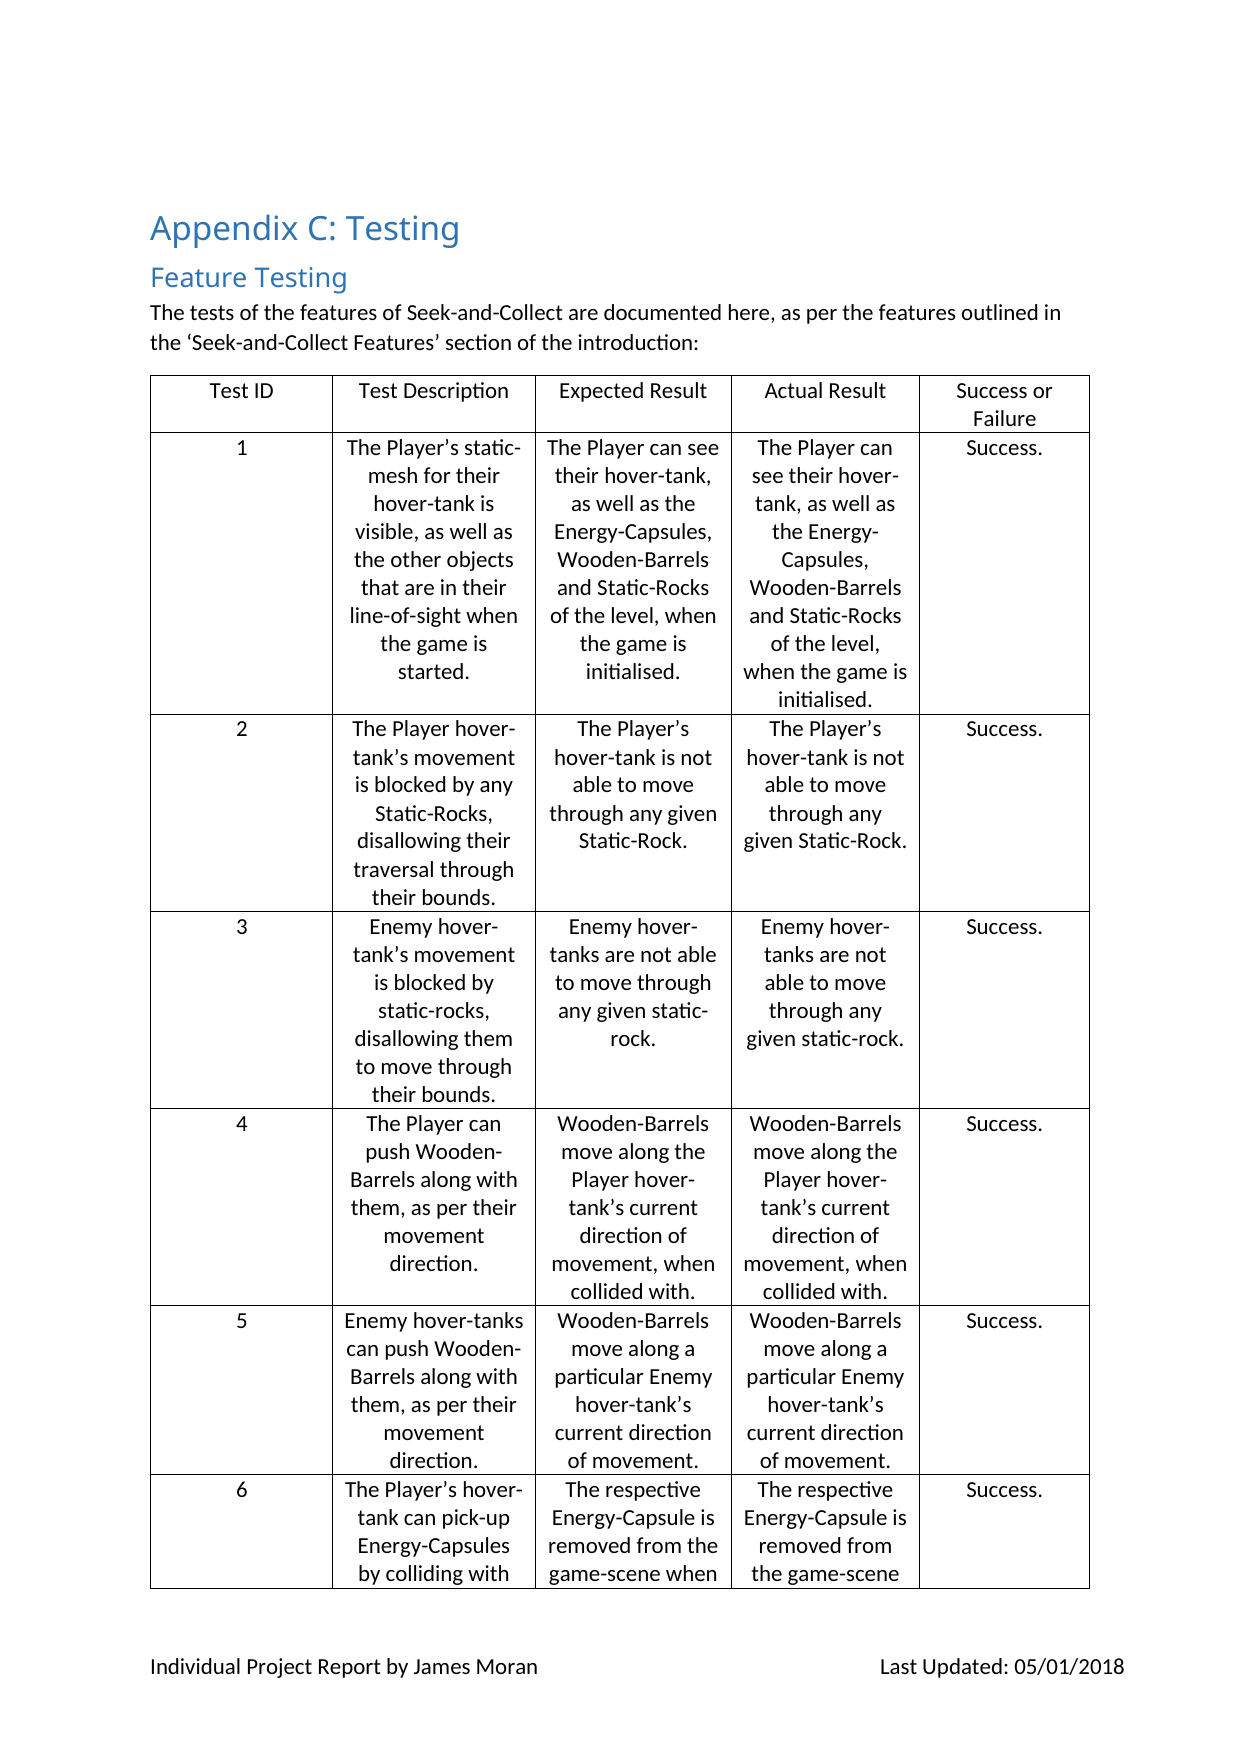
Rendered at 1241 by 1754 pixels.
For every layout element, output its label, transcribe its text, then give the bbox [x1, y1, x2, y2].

table_cell Success. [920, 1306, 1089, 1474]
table_header Actual Result [732, 376, 919, 432]
table_cell Success. [920, 1475, 1089, 1587]
table_cell Enemy hover-tank’s movement is blocked by static-rocks, disallowing them to move through their bounds. [333, 912, 535, 1108]
table_cell 5 [151, 1306, 332, 1474]
table_cell Success. [920, 433, 1089, 713]
table_header Test Description [333, 376, 535, 432]
table_header Success or Failure [920, 376, 1089, 432]
table_cell Success. [920, 912, 1089, 1108]
table_cell Wooden-Barrels move along the Player hover-tank’s current direction of movement, when collided with. [732, 1109, 919, 1305]
table_header Expected Result [536, 376, 731, 432]
table_cell Enemy hover-tanks are not able to move through any given static-rock. [536, 912, 731, 1108]
table_cell The Player’s hover-tank is not able to move through any given Static-Rock. [732, 715, 919, 911]
table_cell Enemy hover-tanks can push Wooden-Barrels along with them, as per their movement direction. [333, 1306, 535, 1474]
subtitle Feature Testing [150, 258, 1090, 295]
table_cell 6 [151, 1475, 332, 1587]
table_cell 4 [151, 1109, 332, 1305]
table_cell The Player hover-tank’s movement is blocked by any Static-Rocks, disallowing their traversal through their bounds. [333, 715, 535, 911]
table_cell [732, 1475, 919, 1587]
table_cell 2 [151, 715, 332, 911]
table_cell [536, 1475, 731, 1587]
table_cell Wooden-Barrels move along the Player hover-tank’s current direction of movement, when collided with. [536, 1109, 731, 1305]
table_cell The Player’s static-mesh for their hover-tank is visible, as well as the other objects that are in their line-of-sight when the game is started. [333, 433, 535, 713]
table_cell The Player can push Wooden-Barrels along with them, as per their movement direction. [333, 1109, 535, 1305]
table_cell 1 [151, 433, 332, 713]
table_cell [333, 1475, 535, 1587]
table_cell The Player’s hover-tank is not able to move through any given Static-Rock. [536, 715, 731, 911]
table_cell The Player can see their hover-tank, as well as the Energy-Capsules, Wooden-Barrels and Static-Rocks of the level, when the game is initialised. [536, 433, 731, 713]
table_cell Success. [920, 715, 1089, 911]
subtitle Appendix C: Testing [150, 205, 1090, 251]
table_cell 3 [151, 912, 332, 1108]
table_cell Enemy hover-tanks are not able to move through any given static-rock. [732, 912, 919, 1108]
table_header Test ID [151, 376, 332, 432]
text The tests of the features of Seek-and-Collect are documented here, as per the features outlined in the ‘Seek-and-Collect Features’ section of the introduction: [150, 298, 1090, 356]
table_cell Success. [920, 1109, 1089, 1305]
table_cell Wooden-Barrels move along a particular Enemy hover-tank’s current direction of movement. [732, 1306, 919, 1474]
table_cell The Player can see their hover-tank, as well as the Energy-Capsules, Wooden-Barrels and Static-Rocks of the level, when the game is initialised. [732, 433, 919, 713]
table_cell Wooden-Barrels move along a particular Enemy hover-tank’s current direction of movement. [536, 1306, 731, 1474]
